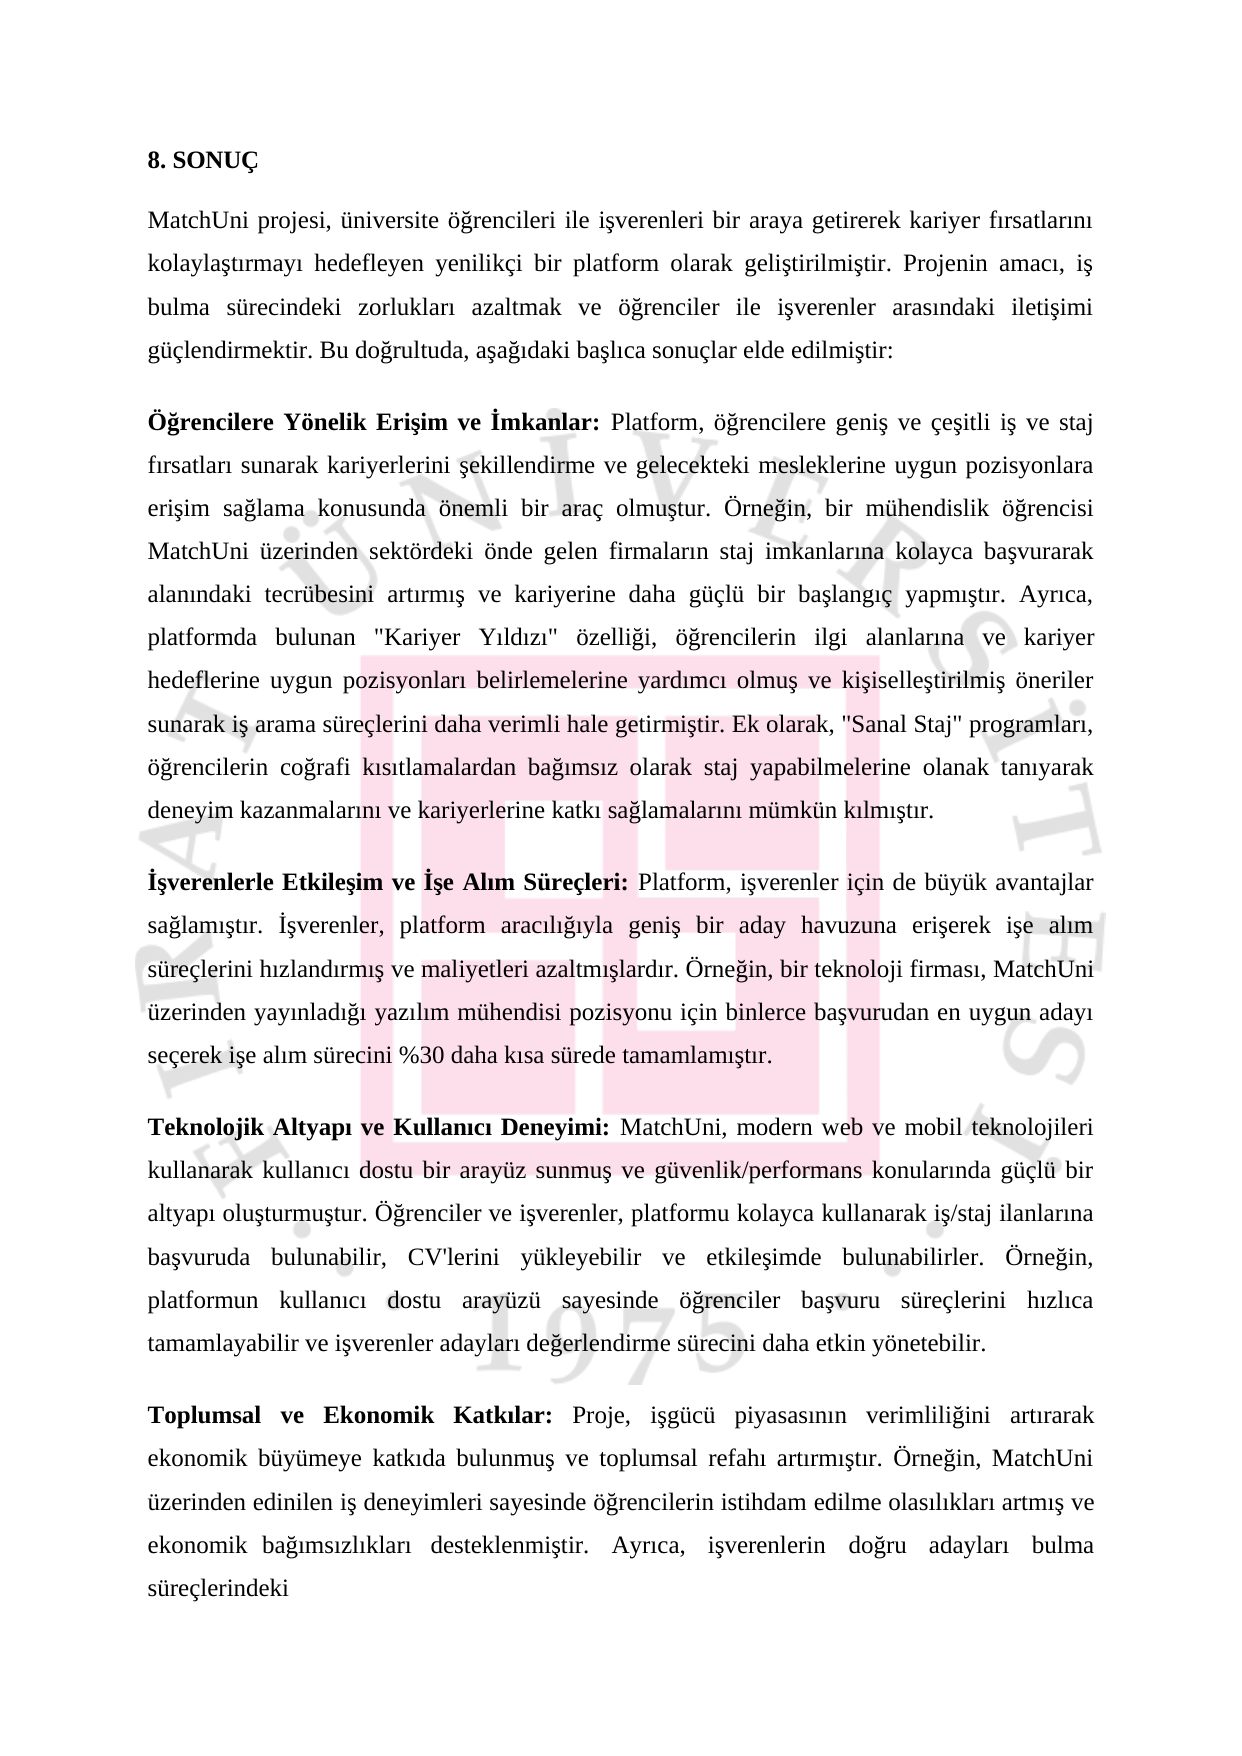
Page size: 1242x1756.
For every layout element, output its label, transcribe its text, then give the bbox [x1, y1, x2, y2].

text Toplumsal ve Ekonomik Katkılar: Proje, işgücü piyasasının verimliliğini artırarak ekonomik büyümeye katkıda bulunmuş ve toplumsal refahı artırmıştır. Örneğin, MatchUni üzerinden edinilen iş deneyimleri sayesinde öğrencilerin istihdam edilme olasılıkları artmış ve ekonomik bağımsızlıkları desteklenmiştir. Ayrıca, işverenlerin doğru adayları bulma süreçlerindeki [147, 1400, 1094, 1602]
text Öğrencilere Yönelik Erişim ve İmkanlar: Platform, öğrencilere geniş ve çeşitli iş ve staj fırsatları sunarak kariyerlerini şekillendirme ve gelecekteki mesleklerine uygun pozisyonlara erişim sağlama konusunda önemli bir araç olmuştur. Örneğin, bir mühendislik öğrencisi MatchUni üzerinden sektördeki önde gelen firmaların staj imkanlarına kolayca başvurarak alanındaki tecrübesini artırmış ve kariyerine daha güçlü bir başlangıç yapmıştır. Ayrıca, platformda bulunan "Kariyer Yıldızı" özelliği, öğrencilerin ilgi alanlarına ve kariyer hedeflerine uygun pozisyonları belirlemelerine yardımcı olmuş ve kişiselleştirilmiş öneriler sunarak iş arama süreçlerini daha verimli hale getirmiştir. Ek olarak, "Sanal Staj" programları, öğrencilerin coğrafi kısıtlamalardan bağımsız olarak staj yapabilmelerine olanak tanıyarak deneyim kazanmalarını ve kariyerlerine katkı sağlamalarını mümkün kılmıştır. [147, 407, 1095, 824]
text MatchUni projesi, üniversite öğrencileri ile işverenleri bir araya getirerek kariyer fırsatlarını kolaylaştırmayı hedefleyen yenilikçi bir platform olarak geliştirilmiştir. Projenin amacı, iş bulma sürecindeki zorlukları azaltmak ve öğrenciler ile işverenler arasındaki iletişimi güçlendirmektir. Bu doğrultuda, aşağıdaki başlıca sonuçlar elde edilmiştir: [147, 205, 1094, 363]
text Teknolojik Altyapı ve Kullanıcı Deneyimi: MatchUni, modern web ve mobil teknolojileri kullanarak kullanıcı dostu bir arayüz sunmuş ve güvenlik/performans konularında güçlü bir altyapı oluşturmuştur. Öğrenciler ve işverenler, platformu kolayca kullanarak iş/staj ilanlarına başvuruda bulunabilir, CV'lerini yükleyebilir ve etkileşimde bulunabilirler. Örneğin, platformun kullanıcı dostu arayüzü sayesinde öğrenciler başvuru süreçlerini hızlıca tamamlayabilir ve işverenler adayları değerlendirme sürecini daha etkin yönetebilir. [147, 1112, 1094, 1357]
subtitle SONUÇ [147, 145, 1117, 174]
text İşverenlerle Etkileşim ve İşe Alım Süreçleri: Platform, işverenler için de büyük avantajlar sağlamıştır. İşverenler, platform aracılığıyla geniş bir aday havuzuna erişerek işe alım süreçlerini hızlandırmış ve maliyetleri azaltmışlardır. Örneğin, bir teknoloji firması, MatchUni üzerinden yayınladığı yazılım mühendisi pozisyonu için binlerce başvurudan en uygun adayı seçerek işe alım sürecini %30 daha kısa sürede tamamlamıştır. [147, 867, 1094, 1069]
